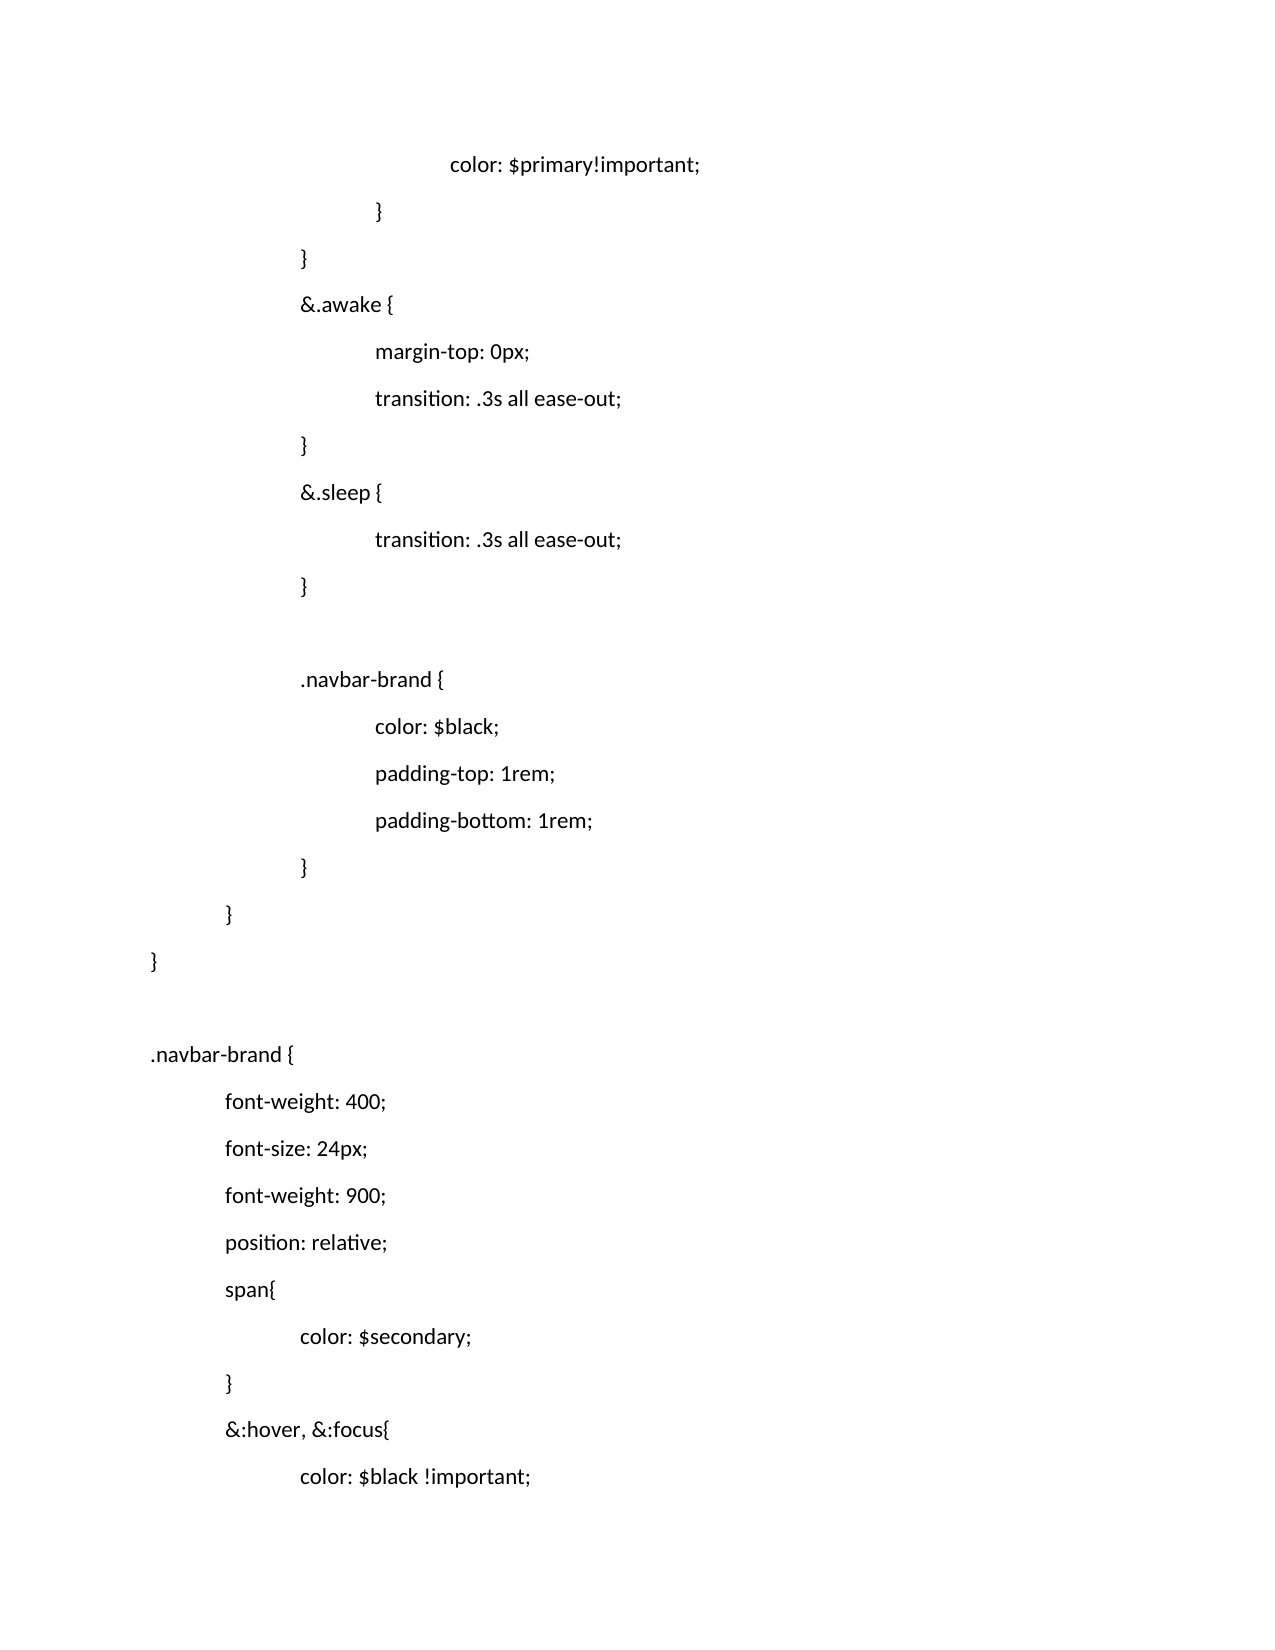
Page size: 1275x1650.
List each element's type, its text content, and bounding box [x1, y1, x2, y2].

text position: relative; [150, 1228, 1125, 1256]
text } [150, 197, 1125, 225]
text transition: .3s all ease-out; [150, 384, 1125, 412]
text } [150, 431, 1125, 459]
text color: $black !important; [150, 1462, 1125, 1491]
text &:hover, &:focus{ [150, 1416, 1125, 1444]
text color: $black; [150, 712, 1125, 741]
text &.sleep { [150, 478, 1125, 506]
text } [150, 244, 1125, 272]
text } [150, 572, 1125, 600]
text margin-top: 0px; [150, 337, 1125, 366]
text } [150, 900, 1125, 928]
text } [150, 947, 1125, 975]
text color: $secondary; [150, 1322, 1125, 1350]
text padding-bottom: 1rem; [150, 806, 1125, 834]
text &.awake { [150, 291, 1125, 319]
text .navbar-brand { [150, 666, 1125, 694]
text color: $primary!important; [150, 150, 1125, 178]
text transition: .3s all ease-out; [150, 525, 1125, 553]
text font-weight: 900; [150, 1181, 1125, 1209]
text } [150, 853, 1125, 881]
text span{ [150, 1275, 1125, 1303]
text .navbar-brand { [150, 1041, 1125, 1069]
text font-weight: 400; [150, 1087, 1125, 1116]
text font-size: 24px; [150, 1134, 1125, 1162]
text padding-top: 1rem; [150, 759, 1125, 787]
text } [150, 1369, 1125, 1397]
